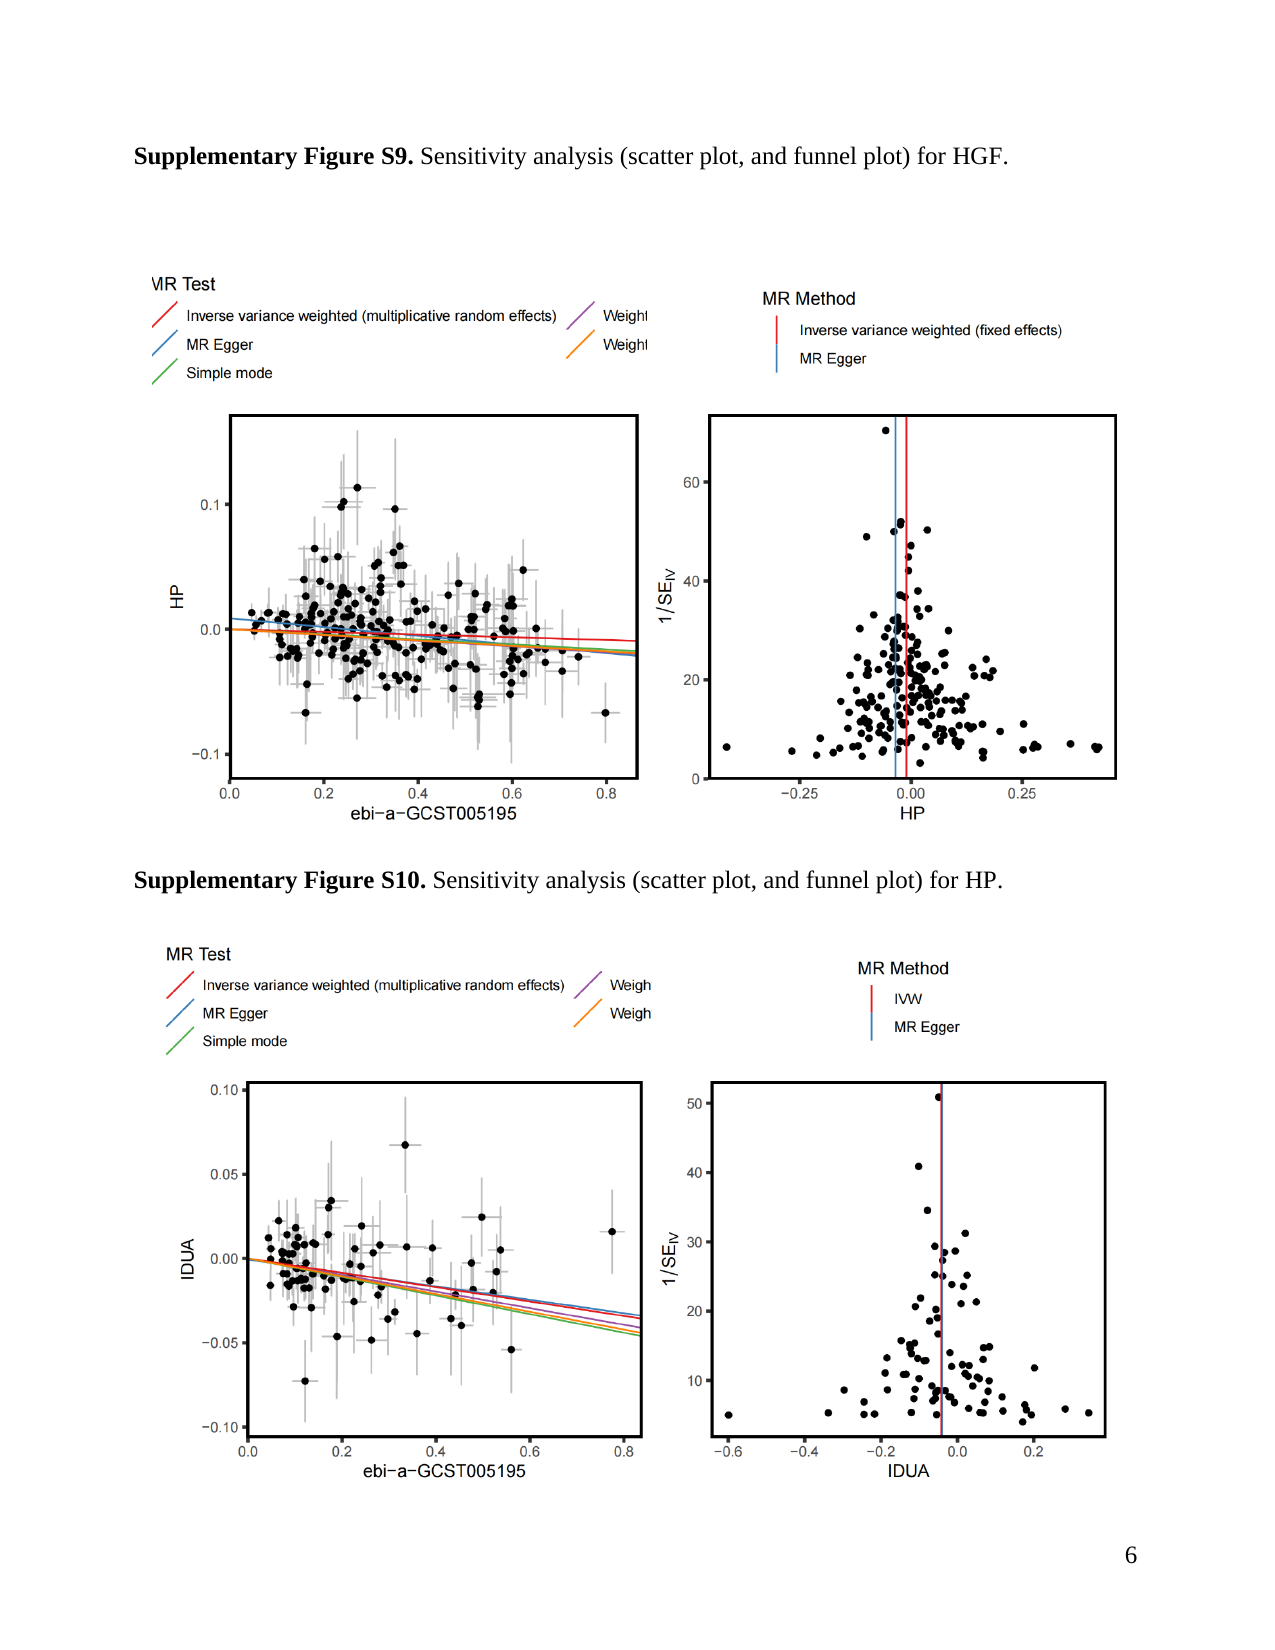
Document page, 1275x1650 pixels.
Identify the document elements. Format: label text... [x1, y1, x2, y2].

text Supplementary Figure S10. Sensitivity analysis (scatter plot, and funnel plot) for HP. [133, 866, 1152, 894]
picture [152, 248, 1134, 841]
picture [163, 919, 1123, 1498]
text Supplementary Figure S9. Sensitivity analysis (scatter plot, and funnel plot) for HGF. [133, 141, 1152, 170]
